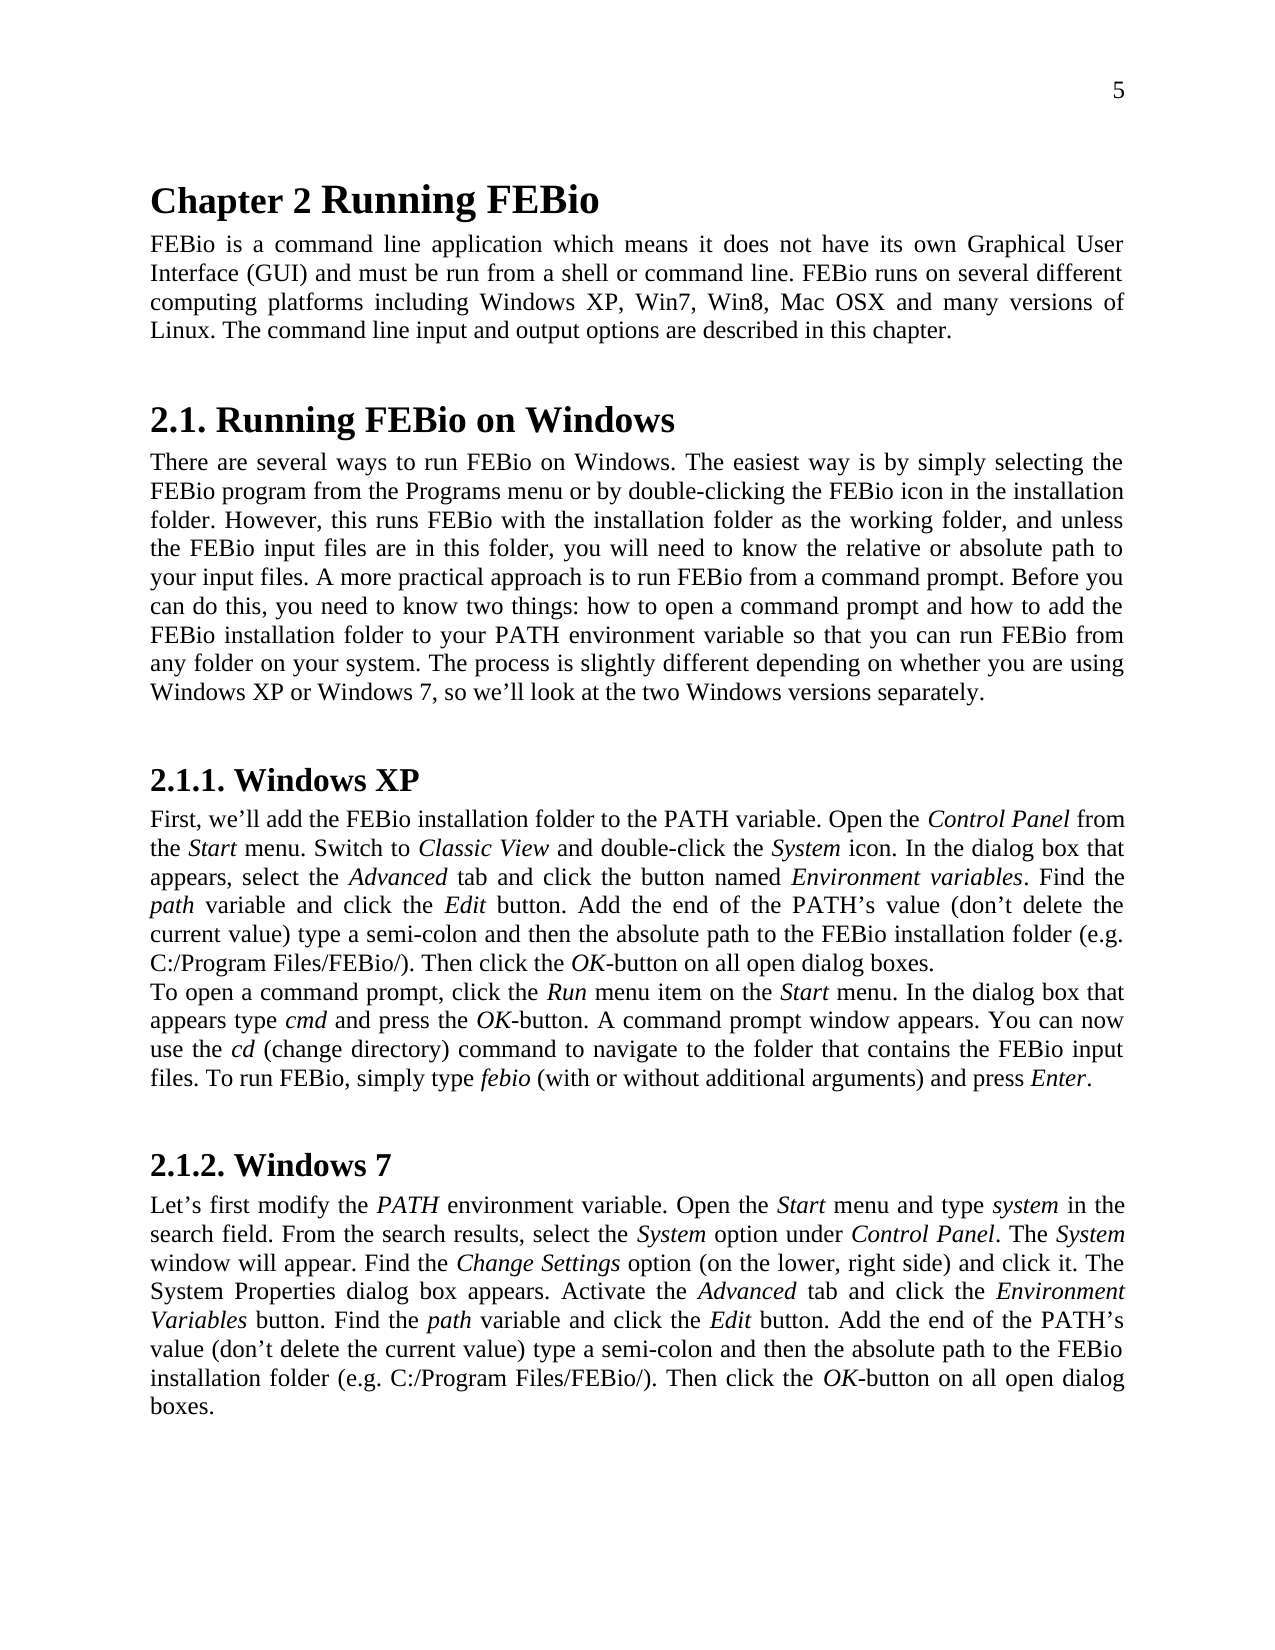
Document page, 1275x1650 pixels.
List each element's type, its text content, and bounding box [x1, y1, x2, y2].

text There are several ways to run FEBio on Windows. The easiest way is by simply selecting the FEBio program from the Programs menu or by double-clicking the FEBio icon in the installation folder. However, this runs FEBio with the installation folder as the working folder, and unless the FEBio input files are in this folder, you will need to know the relative or absolute path to your input files. A more practical approach is to run FEBio from a command prompt. Before you can do this, you need to know two things: how to open a command prompt and how to add the FEBio installation folder to your PATH environment variable so that you can run FEBio from any folder on your system. The process is slightly different depending on whether you are using Windows XP or Windows 7, so we’ll look at the two Windows versions separately. [150, 447, 1125, 706]
subtitle Windows 7 [150, 1146, 1125, 1184]
text Let’s first modify the PATH environment variable. Open the Start menu and type system in the search field. From the search results, select the System option under Control Panel. The System window will appear. Find the Change Settings option (on the lower, right side) and click it. The System Properties dialog box appears. Activate the Advanced tab and click the Environment Variables button. Find the path variable and click the Edit button. Add the end of the PATH’s value (don’t delete the current value) type a semi-colon and then the absolute path to the FEBio installation folder (e.g. C:/Program Files/FEBio/). Then click the OK-button on all open dialog boxes. [150, 1190, 1125, 1420]
subtitle Windows XP [150, 760, 1125, 798]
text First, we’ll add the FEBio installation folder to the PATH variable. Open the Control Panel from the Start menu. Switch to Classic View and double-click the System icon. In the dialog box that appears, select the Advanced tab and click the button named Environment variables. Find the path variable and click the Edit button. Add the end of the PATH’s value (don’t delete the current value) type a semi-colon and then the absolute path to the FEBio installation folder (e.g. C:/Program Files/FEBio/). Then click the OK-button on all open dialog boxes. [150, 804, 1125, 977]
text FEBio is a command line application which means it does not have its own Graphical User Interface (GUI) and must be run from a shell or command line. FEBio runs on several different computing platforms including Windows XP, Win7, Win8, Mac OSX and many versions of Linux. The command line input and output options are described in this chapter. [150, 229, 1125, 344]
subtitle Running FEBio [150, 175, 1125, 223]
text To open a command prompt, click the Run menu item on the Start menu. In the dialog box that appears type cmd and press the OK-button. A command prompt window appears. You can now use the cd (change directory) command to navigate to the folder that contains the FEBio input files. To run FEBio, simply type febio (with or without additional arguments) and press Enter. [150, 977, 1125, 1092]
subtitle Running FEBio on Windows [150, 398, 1125, 441]
